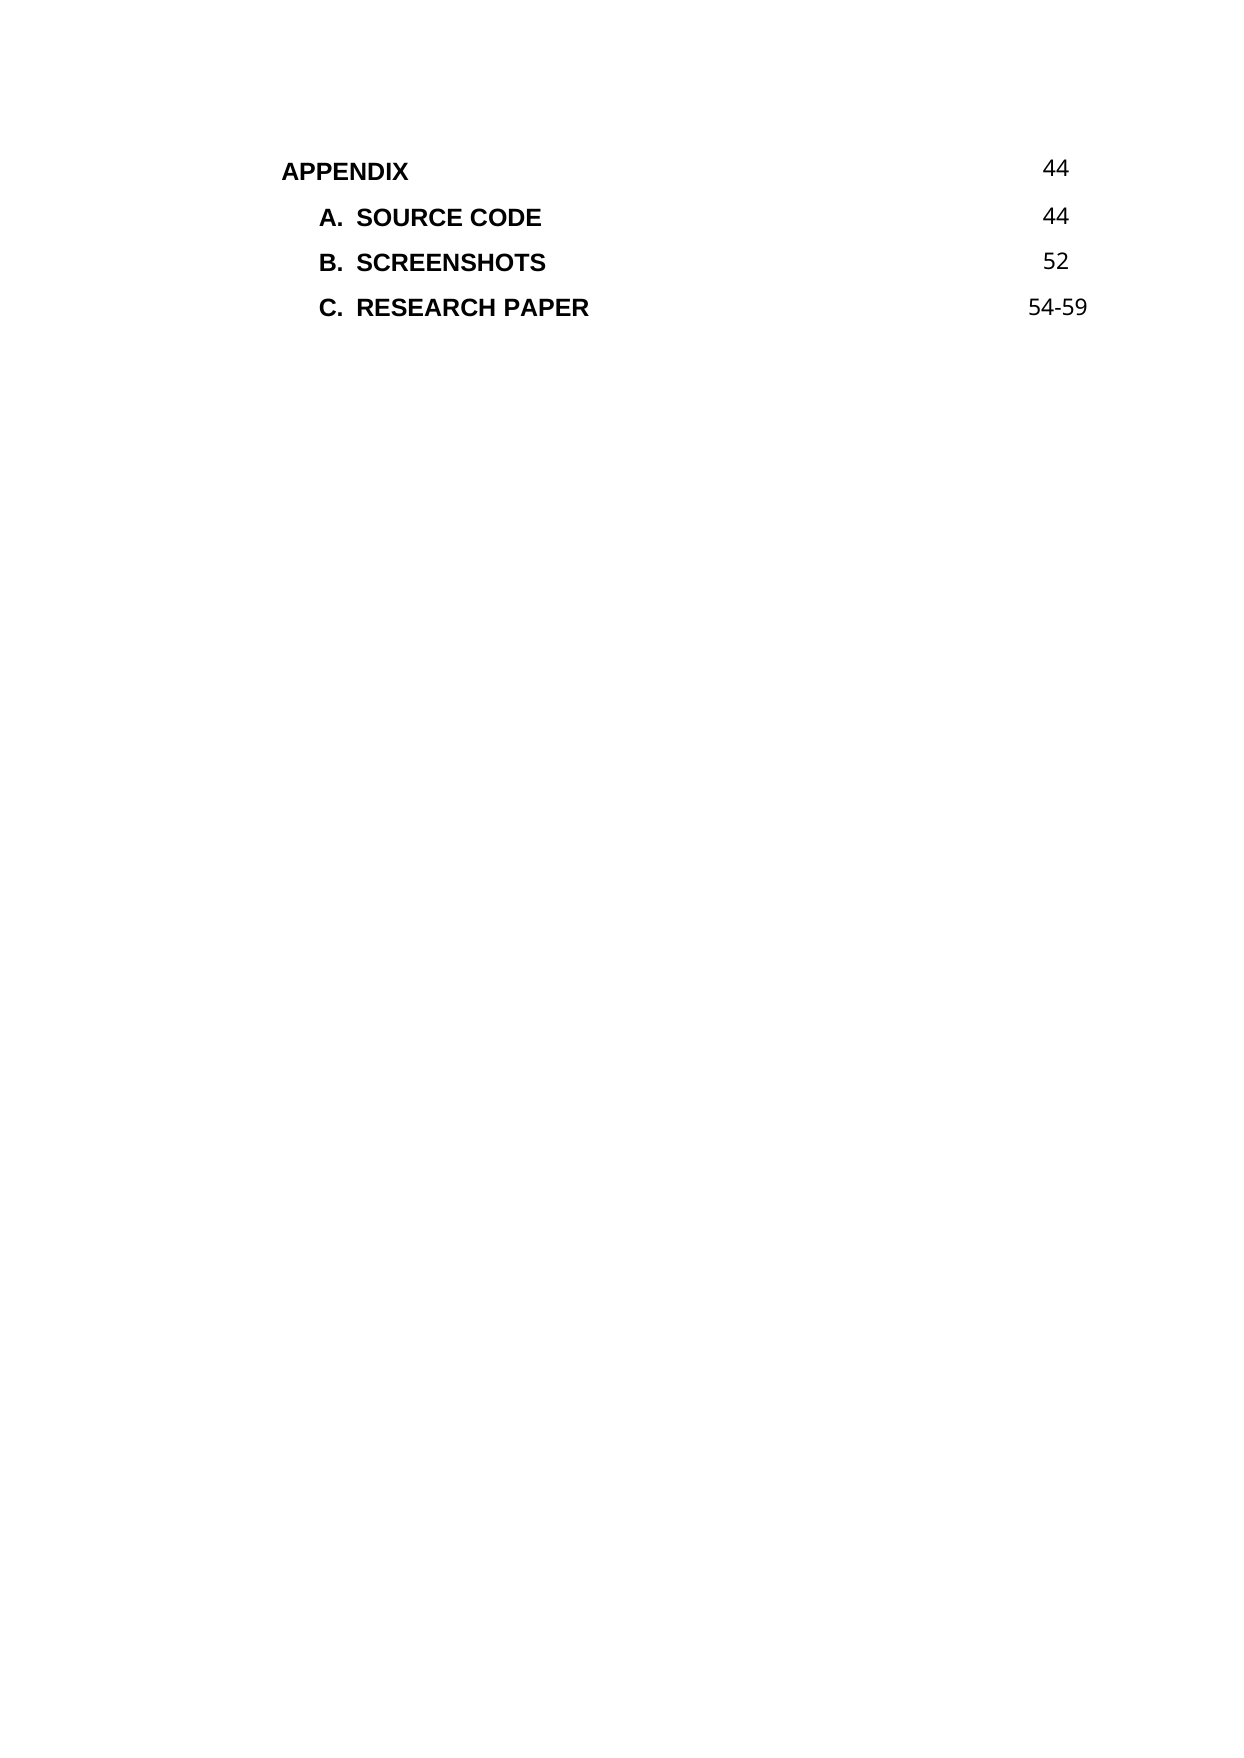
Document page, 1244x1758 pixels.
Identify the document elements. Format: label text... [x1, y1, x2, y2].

table_cell A. SOURCE CODE [260, 194, 809, 240]
table_cell 54-59 [809, 285, 1108, 323]
table_cell C. RESEARCH PAPER [260, 285, 809, 323]
table_header 44 [809, 156, 1108, 194]
table_cell 52 [809, 240, 1108, 285]
table_header APPENDIX [260, 156, 809, 194]
table_cell B. SCREENSHOTS [260, 240, 809, 285]
table_cell 44 [809, 194, 1108, 240]
